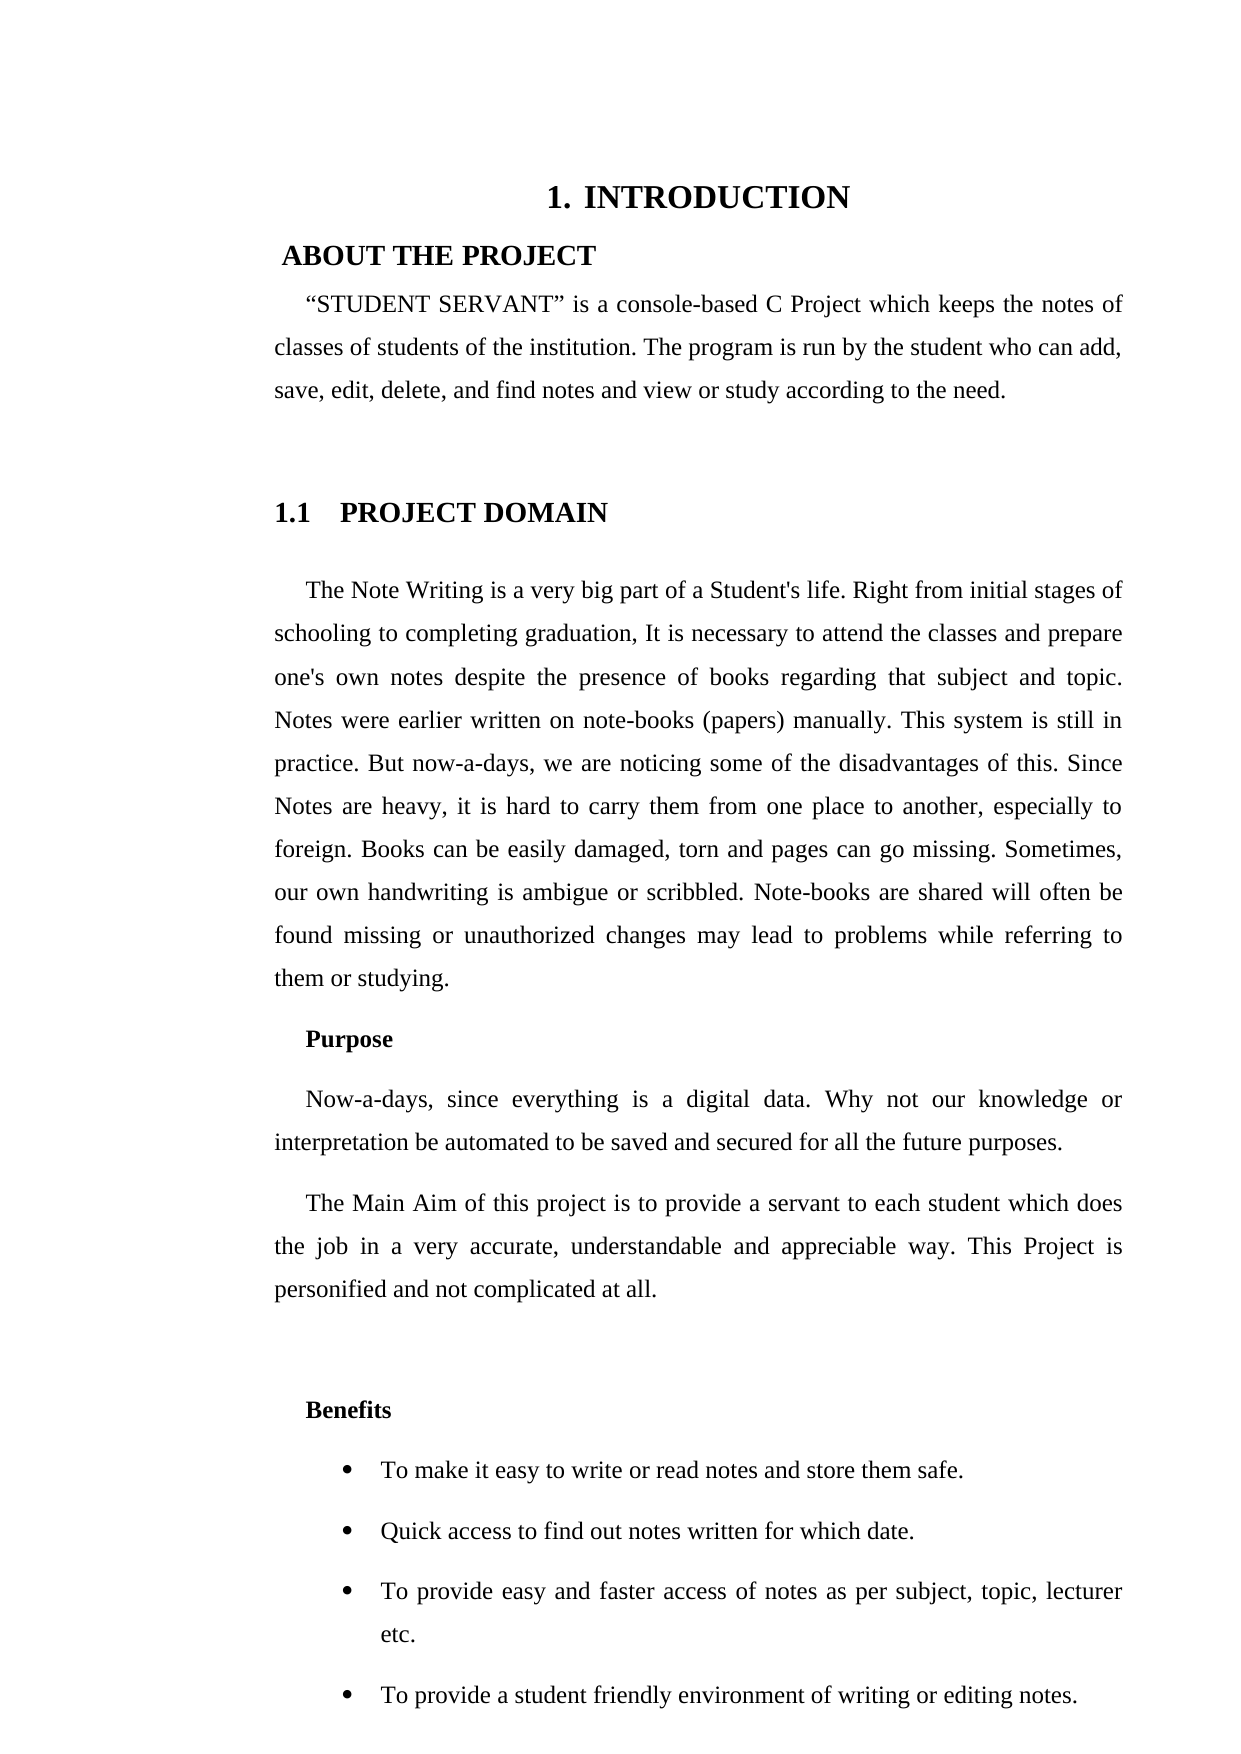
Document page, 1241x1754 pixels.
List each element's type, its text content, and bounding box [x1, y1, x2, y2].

text Benefits [274, 1395, 1123, 1424]
list Quick access to find out notes written for which date. [343, 1516, 1123, 1544]
text Now-a-days, since everything is a digital data. Why not our knowledge or interpretation be automated to be saved and secured for all the future purposes. [274, 1084, 1123, 1156]
list To provide a student friendly environment of writing or editing notes. [343, 1680, 1123, 1708]
list To make it easy to write or read notes and store them safe. [343, 1455, 1123, 1484]
text The Main Aim of this project is to provide a servant to each student which does the job in a very accurate, understandable and appreciable way. This Project is personified and not complicated at all. [274, 1188, 1123, 1303]
text The Note Writing is a very big part of a Student's life. Right from initial stages of schooling to completing graduation, It is necessary to attend the classes and prepare one's own notes despite the presence of books regarding that subject and topic. Notes were earlier written on note-books (papers) manually. This system is still in practice. But now-a-days, we are noticing some of the disadvantages of this. Since Notes are heavy, it is hard to carry them from one place to another, especially to foreign. Books can be easily damaged, torn and pages can go missing. Sometimes, our own handwriting is ambigue or scribbled. Note-books are shared will often be found missing or unauthorized changes may lead to problems while referring to them or studying. [274, 575, 1123, 992]
subtitle 1.1 PROJECT DOMAIN [274, 496, 1176, 529]
list To provide easy and faster access of notes as per subject, topic, lecturer etc. [343, 1576, 1123, 1648]
text “STUDENT SERVANT” is a console-based C Project which keeps the notes of classes of students of the institution. The program is run by the student who can add, save, edit, delete, and find notes and view or study according to the need. [274, 289, 1123, 404]
subtitle ABOUT THE PROJECT [274, 238, 1176, 272]
text Purpose [274, 1024, 1123, 1053]
subtitle INTRODUCTION [546, 177, 1176, 216]
